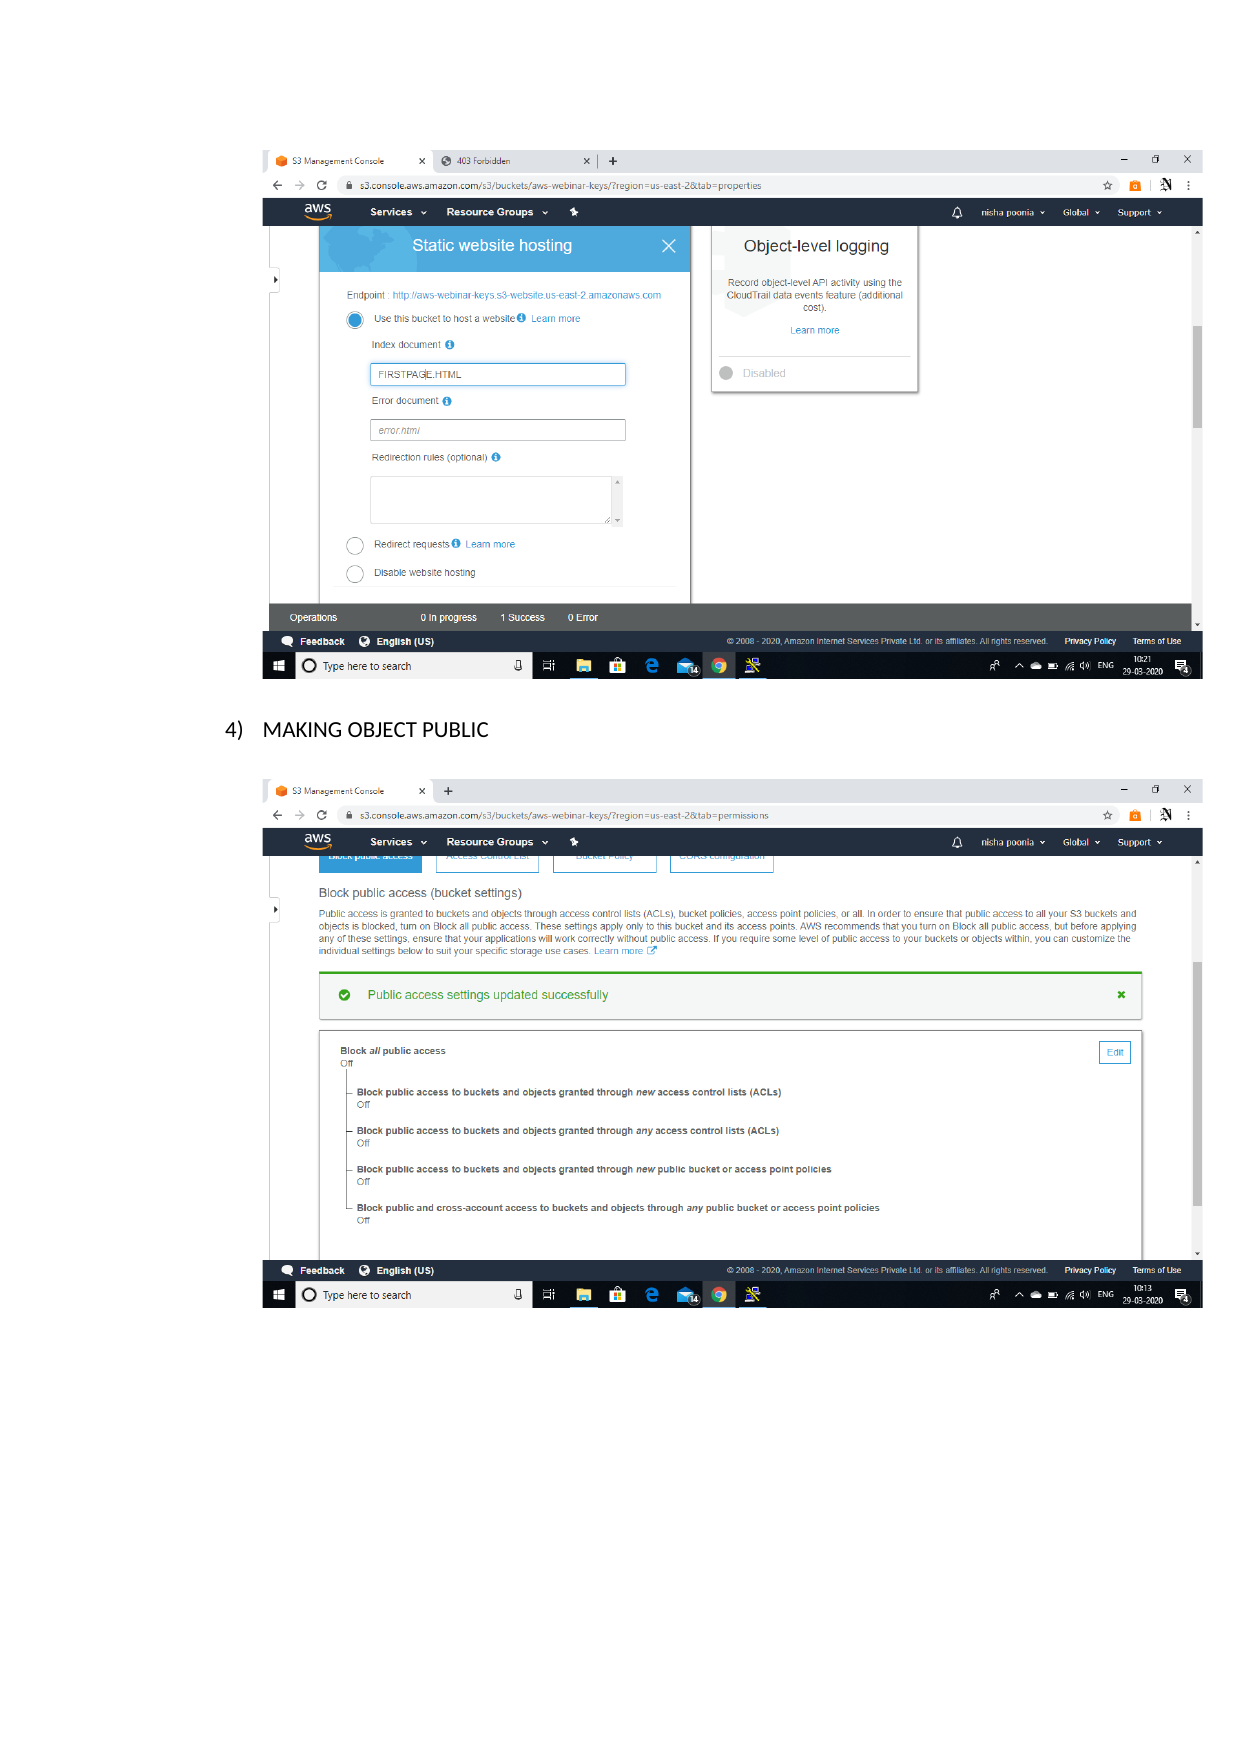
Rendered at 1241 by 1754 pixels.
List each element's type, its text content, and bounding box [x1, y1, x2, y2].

picture [262, 779, 1203, 1308]
list MAKING OBJECT PUBLIC [225, 715, 1090, 743]
picture [262, 150, 1203, 679]
